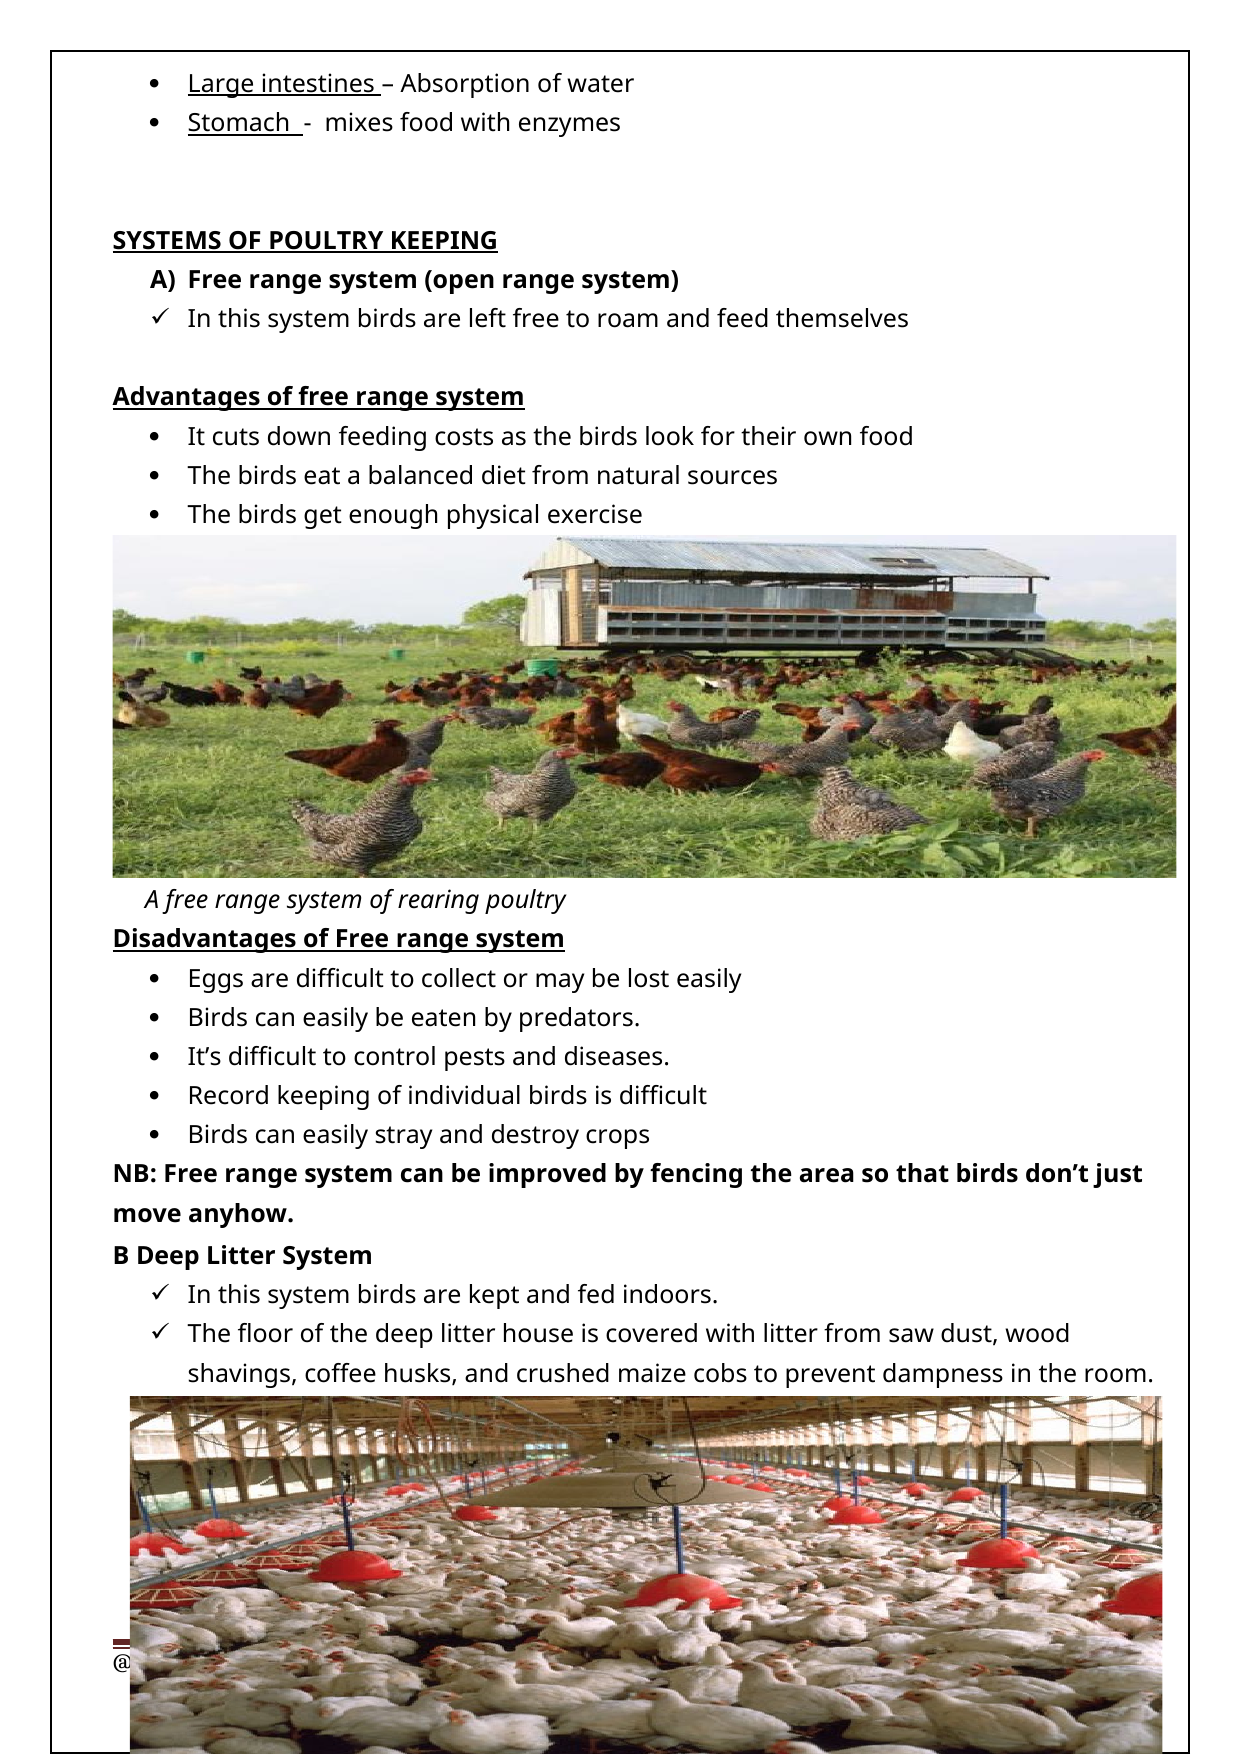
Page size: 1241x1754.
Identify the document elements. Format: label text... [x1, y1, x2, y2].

list Large intestines – Absorption of water [150, 66, 1162, 100]
list In this system birds are kept and fed indoors. [150, 1277, 1162, 1311]
list It cuts down feeding costs as the birds look for their own food [150, 418, 1162, 452]
list The birds get enough physical exercise [150, 496, 1162, 531]
list The floor of the deep litter house is covered with litter from saw dust, wood shavings, coffee husks, and crushed maize cobs to prevent dampness in the room. [150, 1316, 1162, 1389]
text Advantages of free range system [112, 379, 1162, 413]
list Free range system (open range system) [150, 261, 1162, 296]
picture [129, 1396, 1163, 1754]
list Birds can easily be eaten by predators. [150, 999, 1162, 1033]
text NB: Free range system can be improved by fencing the area so that birds don’t just move anyhow. [112, 1156, 1162, 1229]
list Birds can easily stray and destroy crops [150, 1117, 1162, 1151]
text Disadvantages of Free range system [112, 921, 1162, 955]
list The birds eat a balanced diet from natural sources [150, 457, 1162, 491]
text SYSTEMS OF POULTRY KEEPING [112, 222, 1162, 256]
text A free range system of rearing poultry [112, 882, 1162, 916]
text B Deep Litter System [112, 1238, 1162, 1272]
list It’s difficult to control pests and diseases. [150, 1039, 1162, 1073]
list Record keeping of individual birds is difficult [150, 1078, 1162, 1112]
picture [112, 535, 1177, 878]
list Stomach - mixes food with enzymes [150, 105, 1162, 139]
list In this system birds are left free to roam and feed themselves [150, 301, 1162, 335]
list Eggs are difficult to collect or may be lost easily [150, 960, 1162, 994]
